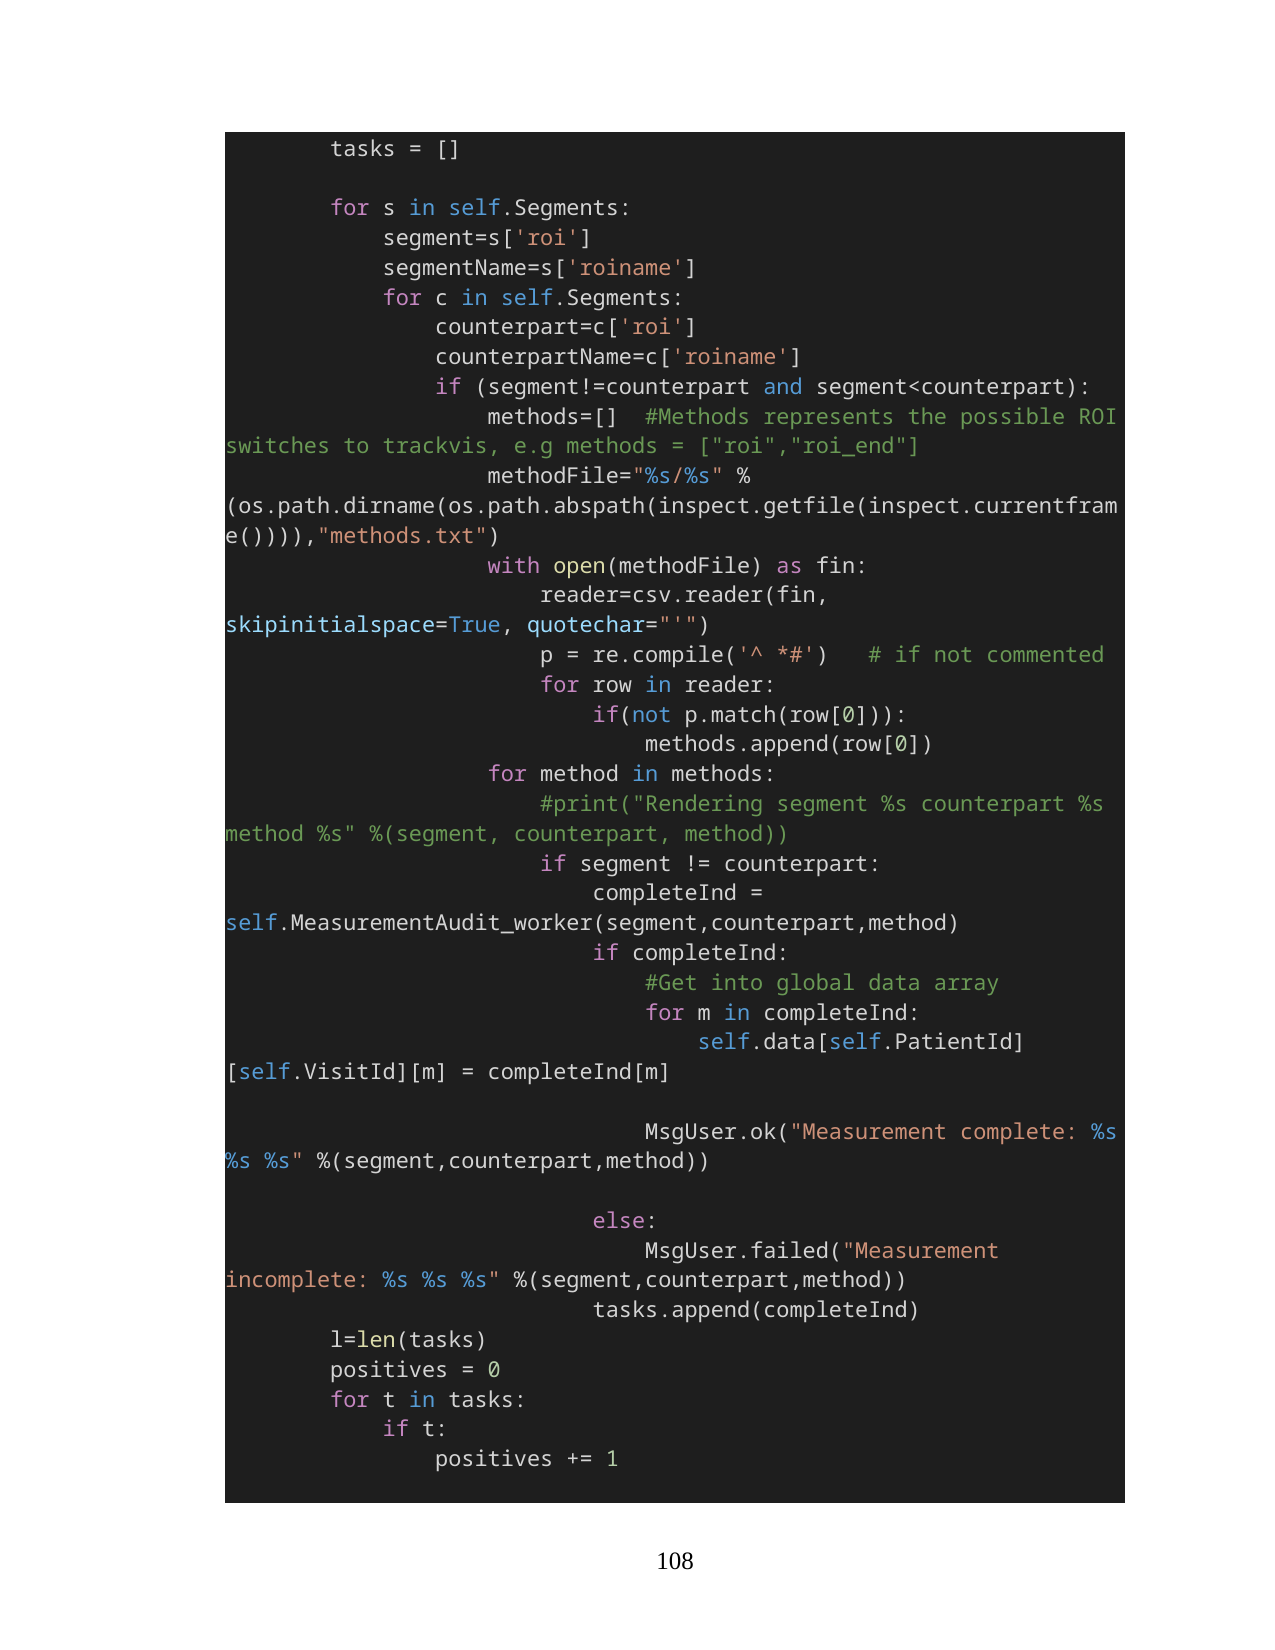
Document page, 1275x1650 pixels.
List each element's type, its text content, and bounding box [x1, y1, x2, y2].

text with open(methodFile) as fin: [225, 549, 1125, 579]
text completeInd = self.MeasurementAudit_worker(segment,counterpart,method) [225, 877, 1125, 937]
text for method in methods: [225, 758, 1125, 788]
text tasks = [] [225, 132, 1125, 162]
text self.data[self.PatientId][self.VisitId][m] = completeInd[m] [225, 1026, 1125, 1086]
text MsgUser.failed("Measurement incomplete: %s %s %s" %(segment,counterpart,method)) [225, 1235, 1125, 1294]
text #print("Rendering segment %s counterpart %s method %s" %(segment, counterpart, method)) [225, 788, 1125, 847]
text else: [225, 1205, 1125, 1235]
text segment=s['roi'] [225, 222, 1125, 252]
text methods=[] #Methods represents the possible ROI switches to trackvis, e.g methods = ["roi","roi_end"] [225, 401, 1125, 460]
text for t in tasks: [225, 1384, 1125, 1413]
text for s in self.Segments: [225, 192, 1125, 222]
text counterpart=c['roi'] [225, 311, 1125, 341]
text methods.append(row[0]) [225, 728, 1125, 758]
text if completeInd: [225, 937, 1125, 967]
text tasks.append(completeInd) [225, 1294, 1125, 1324]
text for m in completeInd: [225, 996, 1125, 1026]
text if t: [225, 1413, 1125, 1443]
text p = re.compile('^ *#') # if not commented [225, 639, 1125, 669]
text MsgUser.ok("Measurement complete: %s %s %s" %(segment,counterpart,method)) [225, 1116, 1125, 1175]
text methodFile="%s/%s" %(os.path.dirname(os.path.abspath(inspect.getfile(inspect.currentframe()))),"methods.txt") [225, 460, 1125, 549]
text reader=csv.reader(fin, skipinitialspace=True, quotechar="'") [225, 579, 1125, 639]
text #Get into global data array [225, 967, 1125, 996]
text positives = 0 [225, 1354, 1125, 1384]
text l=len(tasks) [225, 1324, 1125, 1354]
text segmentName=s['roiname'] [225, 252, 1125, 281]
text for c in self.Segments: [225, 281, 1125, 311]
text positives += 1 [225, 1443, 1125, 1473]
text if segment != counterpart: [225, 847, 1125, 877]
text if (segment!=counterpart and segment<counterpart): [225, 371, 1125, 401]
text if(not p.match(row[0])): [225, 698, 1125, 728]
text counterpartName=c['roiname'] [225, 341, 1125, 371]
text for row in reader: [225, 669, 1125, 698]
